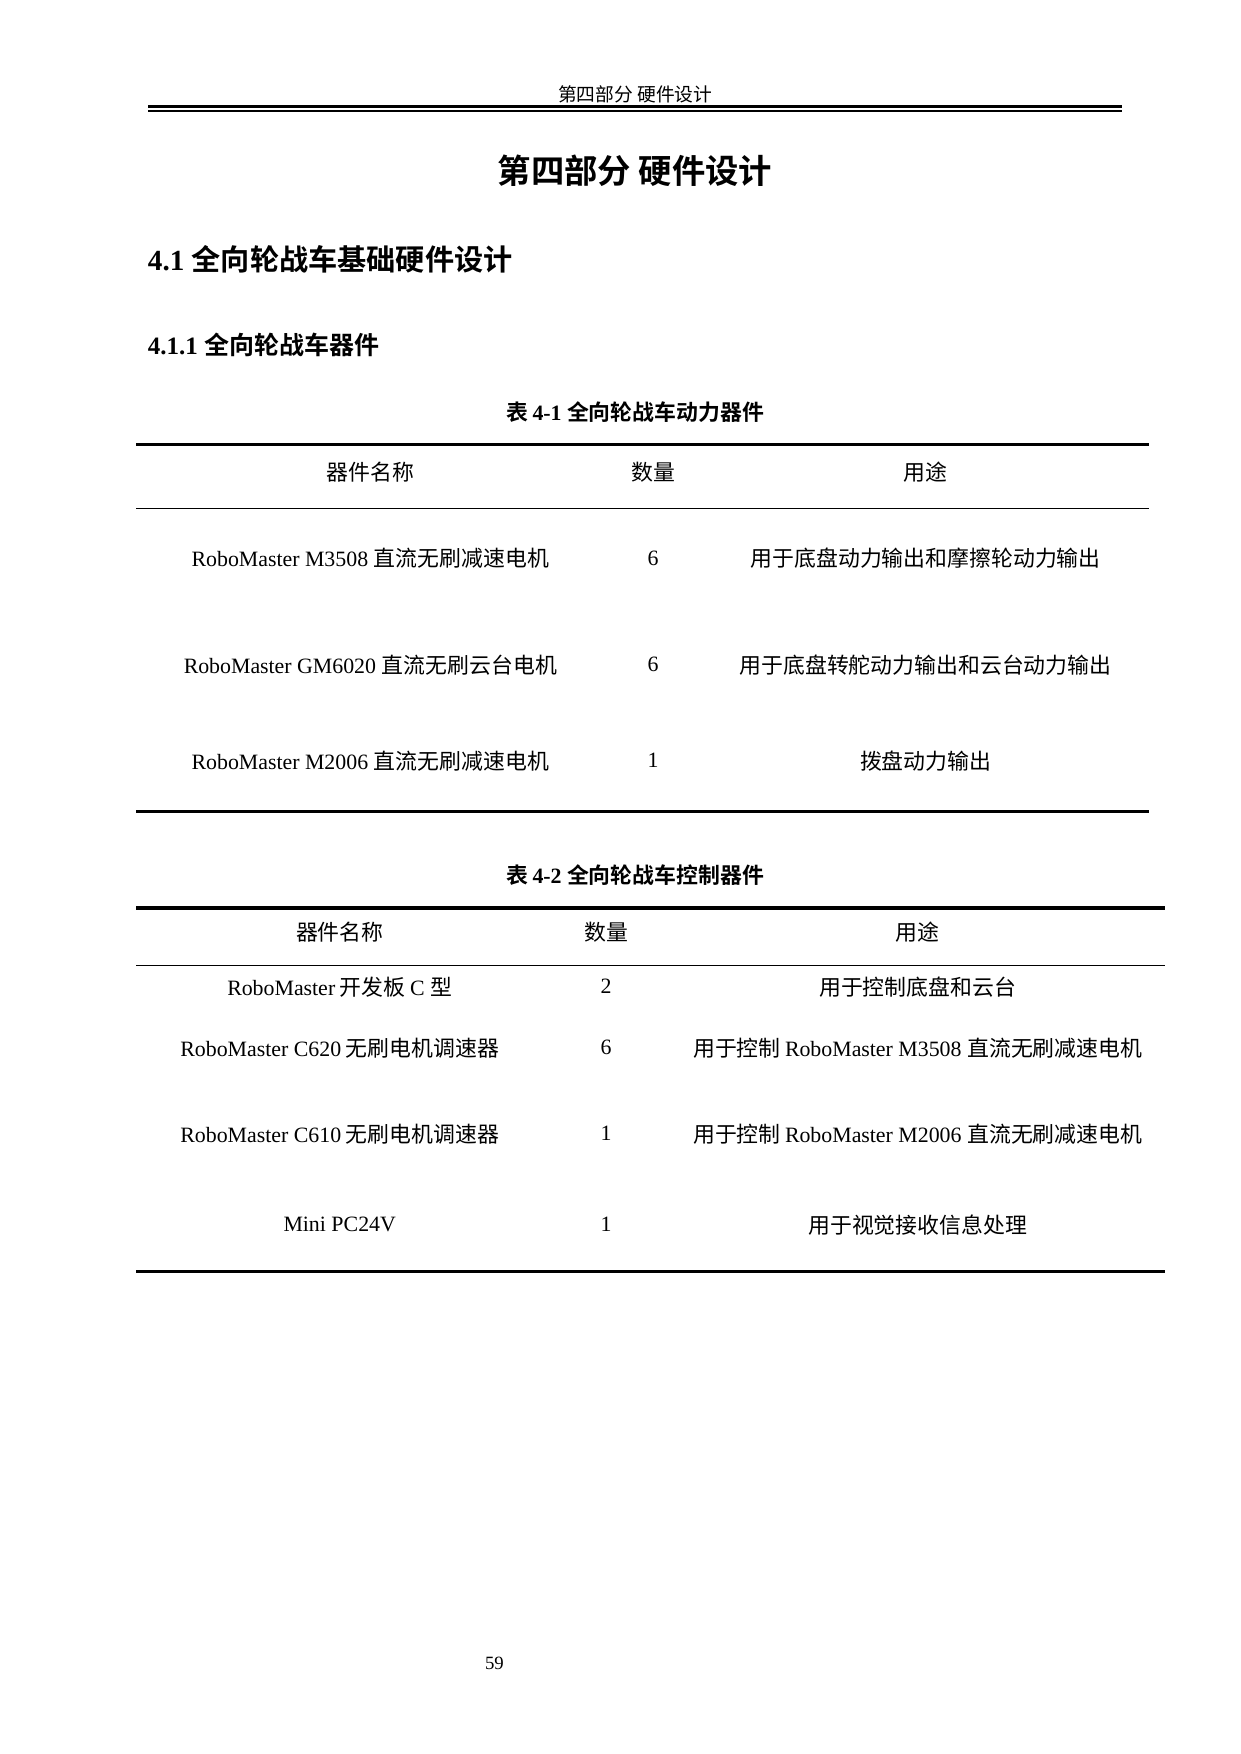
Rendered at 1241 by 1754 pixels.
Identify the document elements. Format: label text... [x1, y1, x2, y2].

table_header 数量 [604, 446, 702, 508]
table_cell RoboMaster M3508 直流无刷减速电机 [136, 509, 604, 617]
table_cell 6 [604, 509, 702, 617]
table_cell 用于控制底盘和云台 [669, 966, 1165, 1018]
table_cell 2 [543, 966, 669, 1018]
table_cell 用于视觉接收信息处理 [669, 1190, 1165, 1269]
text 表4-2 全向轮战车控制器件 [148, 858, 1122, 891]
table_cell RoboMaster GM6020 直流无刷云台电机 [136, 618, 604, 723]
table_cell RoboMaster C620无刷电机调速器 [136, 1019, 542, 1087]
table_cell RoboMaster开发板 C 型 [136, 966, 542, 1018]
text 4.1 全向轮战车基础硬件设计 [148, 225, 1122, 290]
table_cell RoboMaster M2006 直流无刷减速电机 [136, 723, 604, 810]
table_header 用途 [669, 910, 1165, 964]
table_cell 用于控制RoboMaster M3508 直流无刷减速电机 [669, 1019, 1165, 1087]
text 第四部分 硬件设计 [148, 136, 1122, 201]
table_cell 拨盘动力输出 [702, 723, 1149, 810]
table_cell 6 [543, 1019, 669, 1087]
table_header 数量 [543, 910, 669, 964]
text 4.1.1 全向轮战车器件 [148, 311, 1122, 376]
table_cell RoboMaster C610无刷电机调速器 [136, 1087, 542, 1190]
table_cell 6 [604, 618, 702, 723]
table_header 器件名称 [136, 446, 604, 508]
table_cell 1 [604, 723, 702, 810]
text 表4-1 全向轮战车动力器件 [148, 394, 1122, 427]
table_header 器件名称 [136, 910, 542, 964]
table_cell 用于底盘转舵动力输出和云台动力输出 [702, 618, 1149, 723]
table_cell Mini PC24V [136, 1190, 542, 1269]
table_cell 用于控制RoboMaster M2006 直流无刷减速电机 [669, 1087, 1165, 1190]
table_cell 1 [543, 1087, 669, 1190]
table_cell 1 [543, 1190, 669, 1269]
table_cell 用于底盘动力输出和摩擦轮动力输出 [702, 509, 1149, 617]
table_header 用途 [702, 446, 1149, 508]
